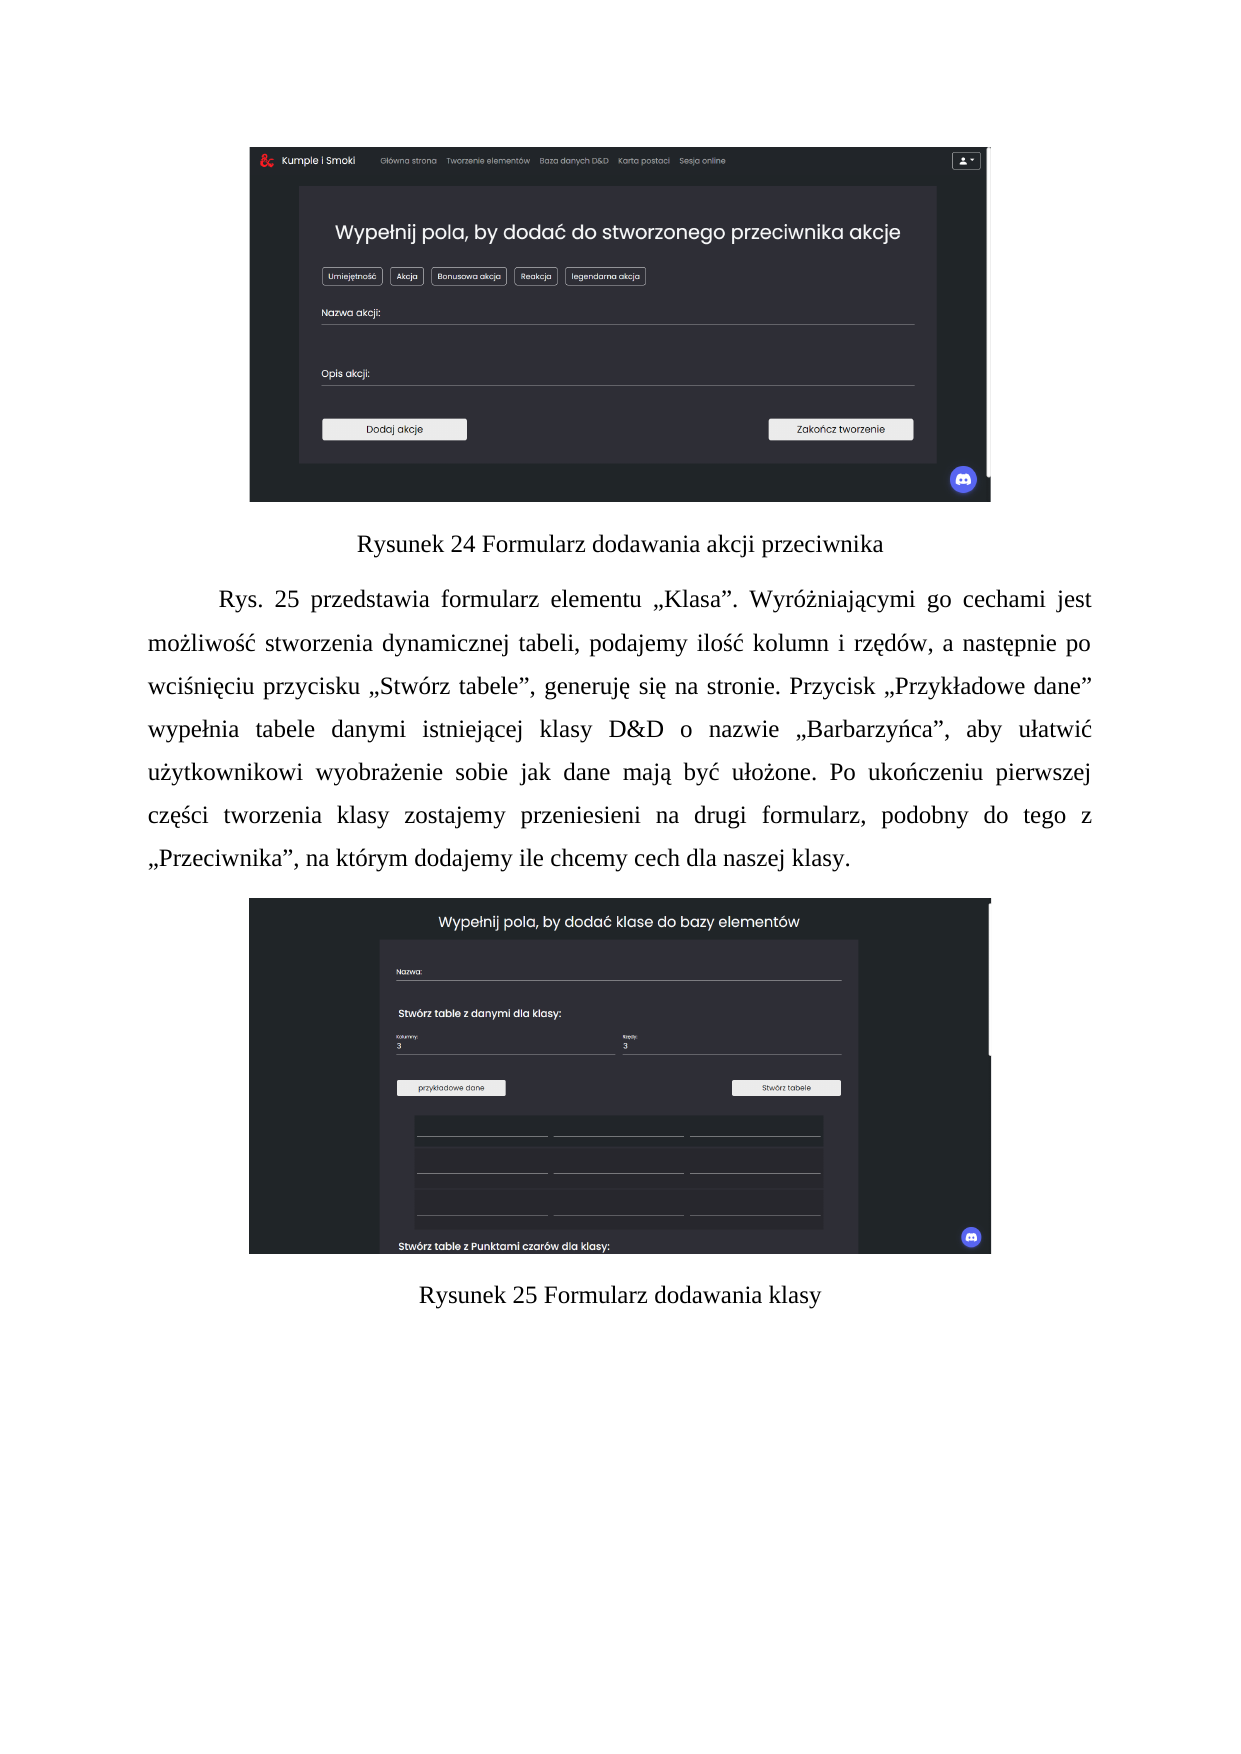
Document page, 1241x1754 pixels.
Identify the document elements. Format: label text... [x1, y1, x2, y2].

text Rysunek 25 Formularz dodawania klasy [148, 1280, 1093, 1309]
text Rys. 25 przedstawia formularz elementu „Klasa”. Wyróżniającymi go cechami jest możliwość stworzenia dynamicznej tabeli, podajemy ilość kolumn i rzędów, a następnie po wciśnięciu przycisku „Stwórz tabele”, generuję się na stronie. Przycisk „Przykładowe dane” wypełnia tabele danymi istniejącej klasy D&D o nazwie „Barbarzyńca”, aby ułatwić użytkownikowi wyobrażenie sobie jak dane mają być ułożone. Po ukończeniu pierwszej części tworzenia klasy zostajemy przeniesieni na drugi formularz, podobny do tego z „Przeciwnika”, na którym dodajemy ile chcemy cech dla naszej klasy. [148, 584, 1093, 872]
picture [249, 147, 991, 502]
text Rysunek 24 Formularz dodawania akcji przeciwnika [148, 529, 1093, 558]
picture [249, 898, 992, 1254]
